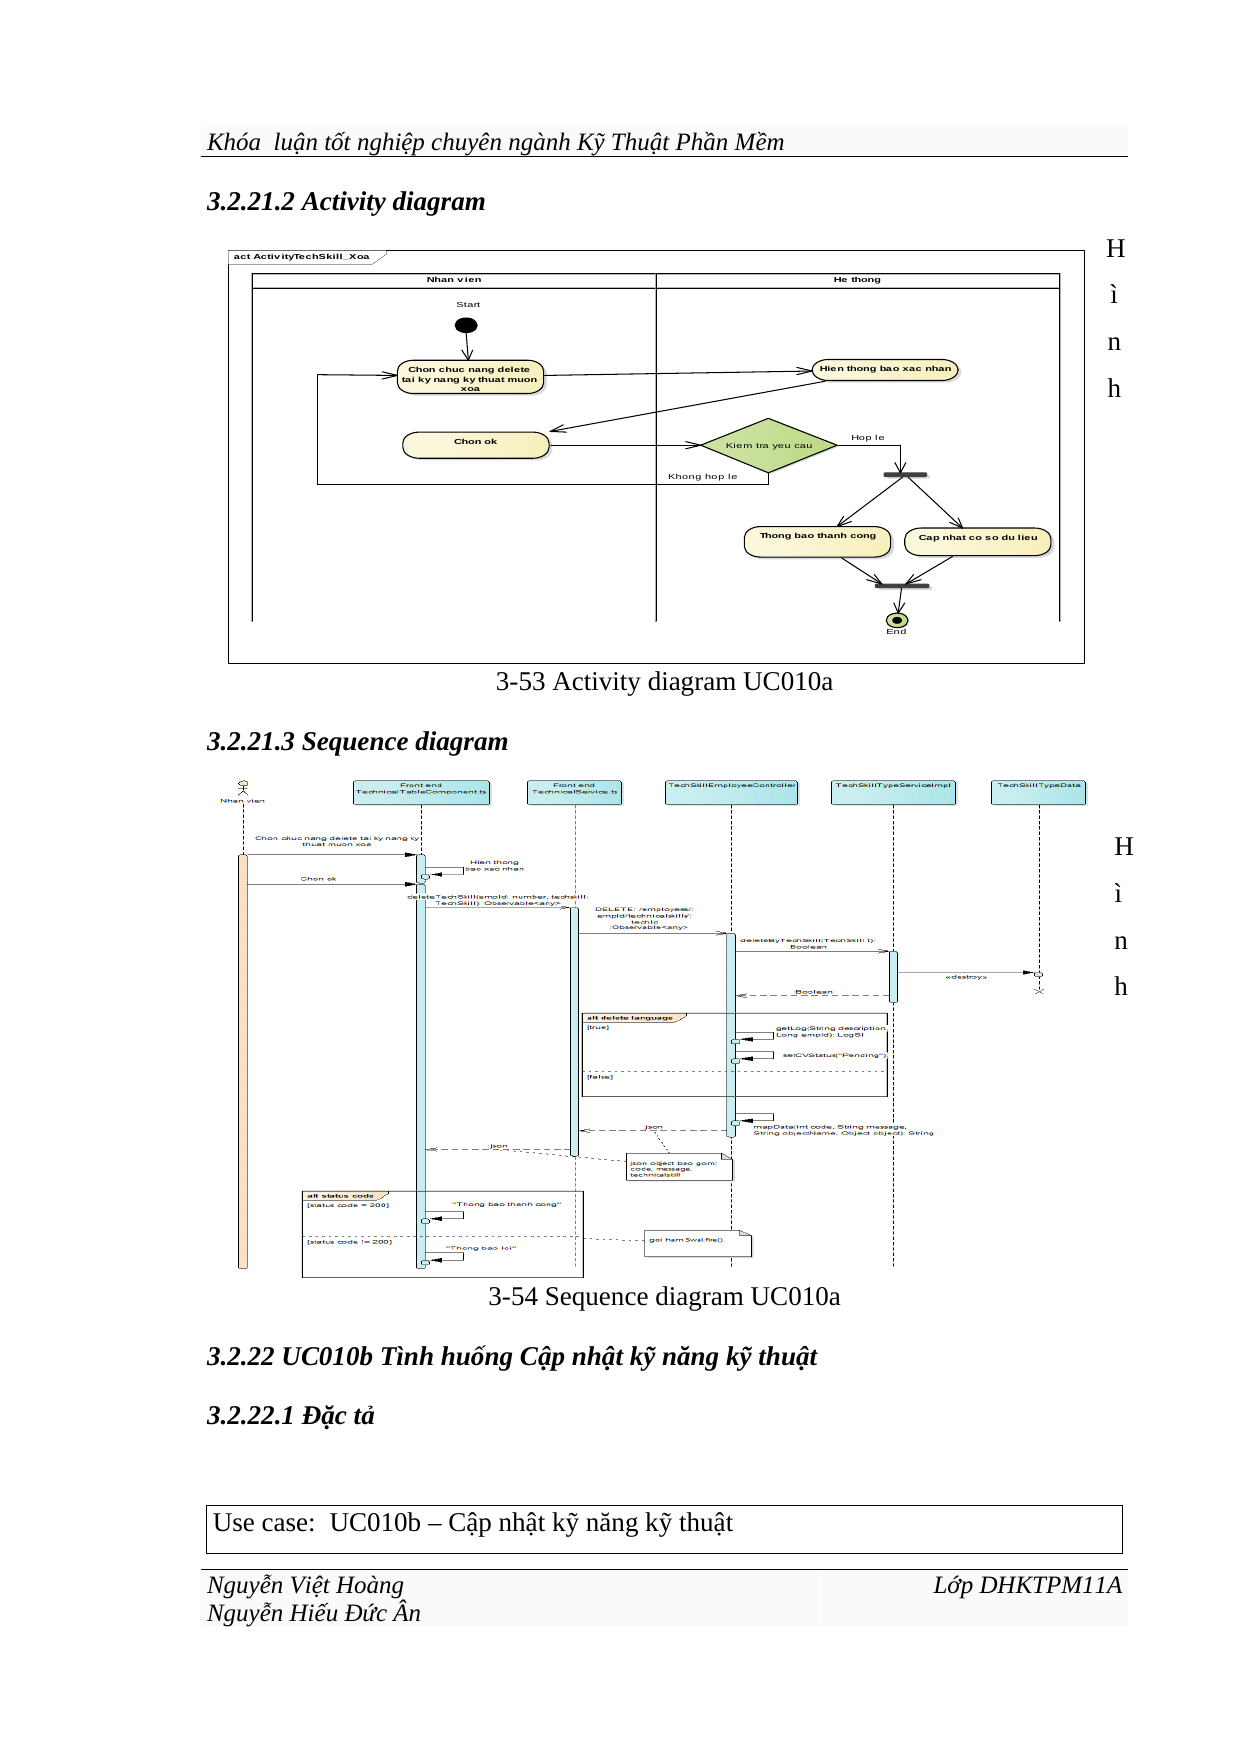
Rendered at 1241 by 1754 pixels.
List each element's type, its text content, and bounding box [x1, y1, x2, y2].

subtitle UC010b Tình huống Cập nhật kỹ năng kỹ thuật [207, 1340, 1122, 1371]
picture [206, 777, 1096, 1281]
table_header Use case: UC010b – Cập nhật kỹ năng kỹ thuật [207, 1506, 1122, 1552]
subtitle Đặc tả [207, 1399, 1122, 1430]
subtitle Activity diagram [207, 185, 1122, 216]
subtitle Sequence diagram [207, 724, 1122, 756]
